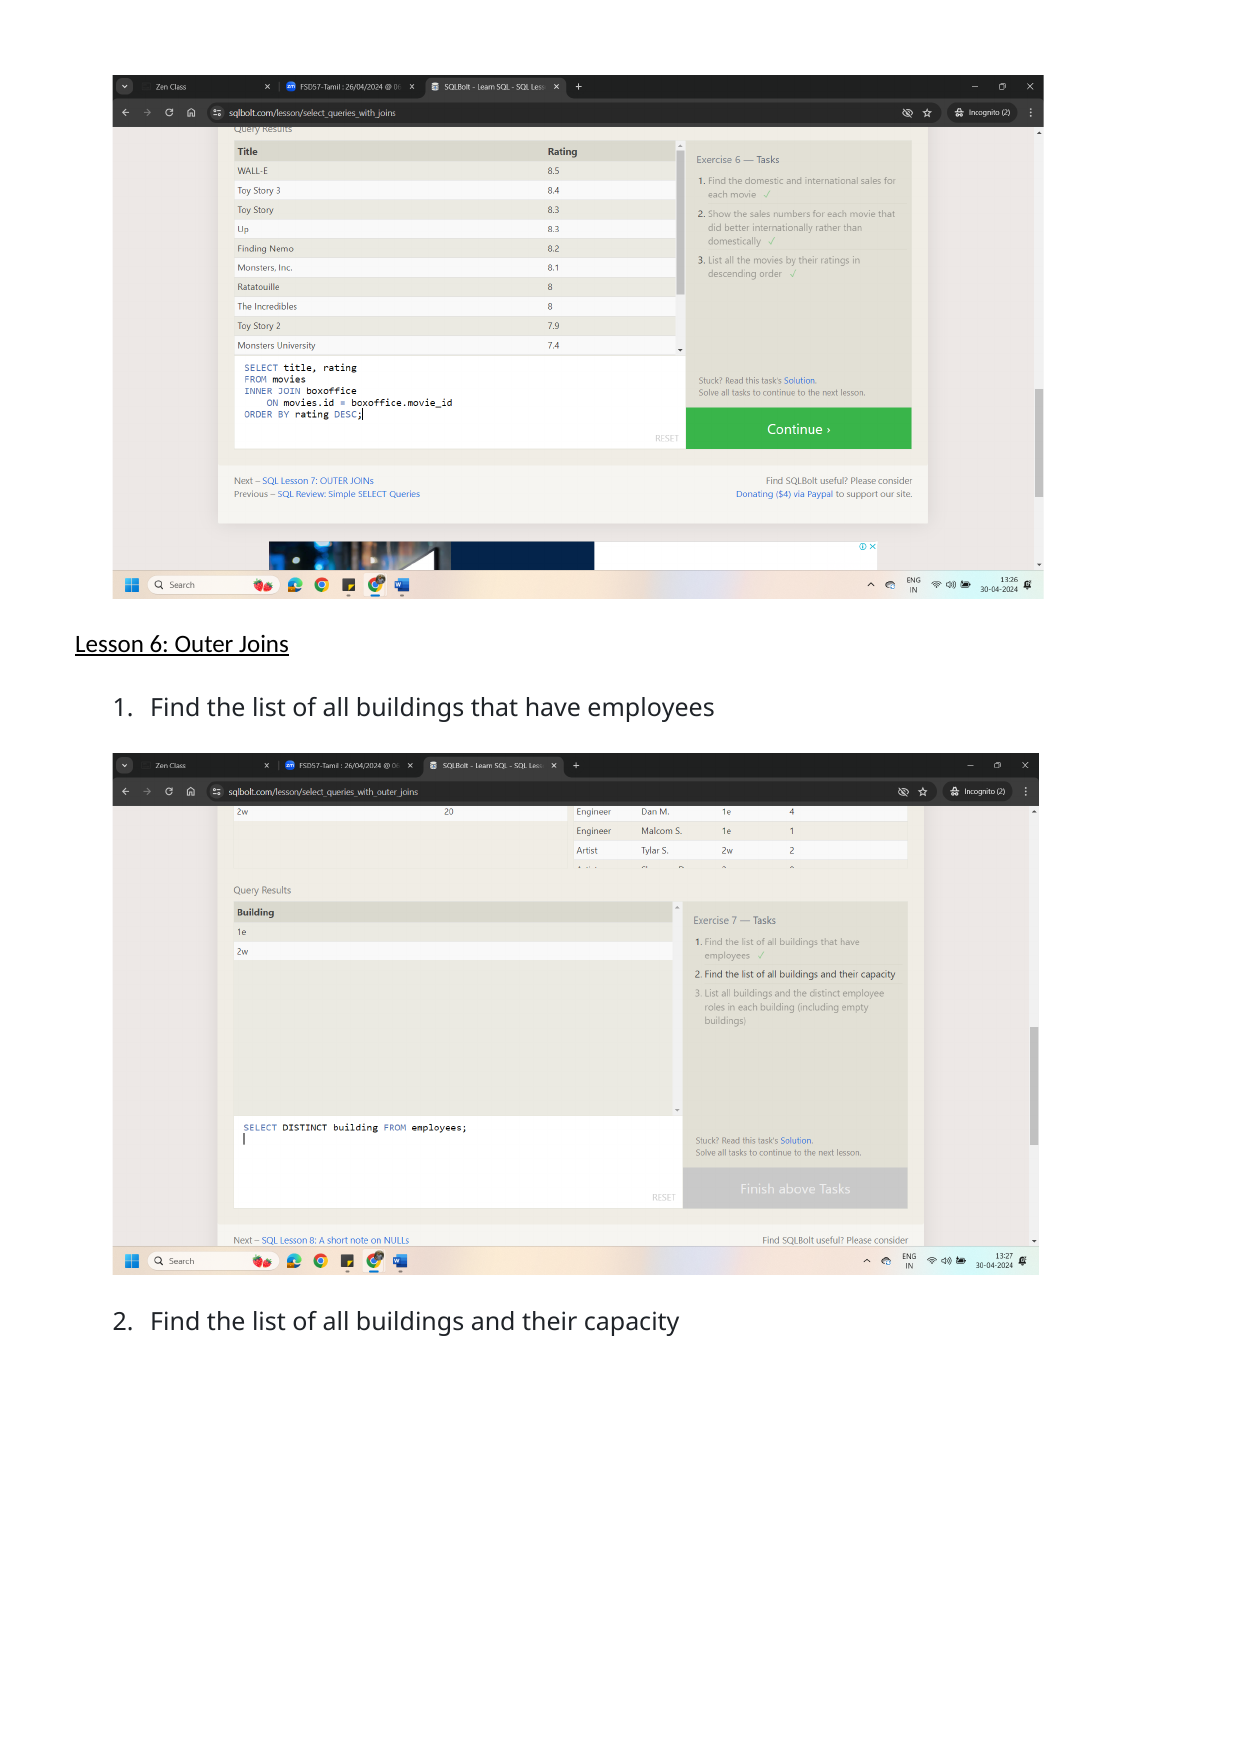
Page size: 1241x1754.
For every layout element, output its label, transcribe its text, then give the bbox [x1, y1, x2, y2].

picture [112, 75, 1044, 599]
list Find the list of all buildings and their capacity [112, 1303, 1165, 1337]
text Lesson 6: Outer Joins [75, 628, 1165, 658]
picture [112, 753, 1039, 1275]
list Find the list of all buildings that have employees [112, 690, 1165, 724]
